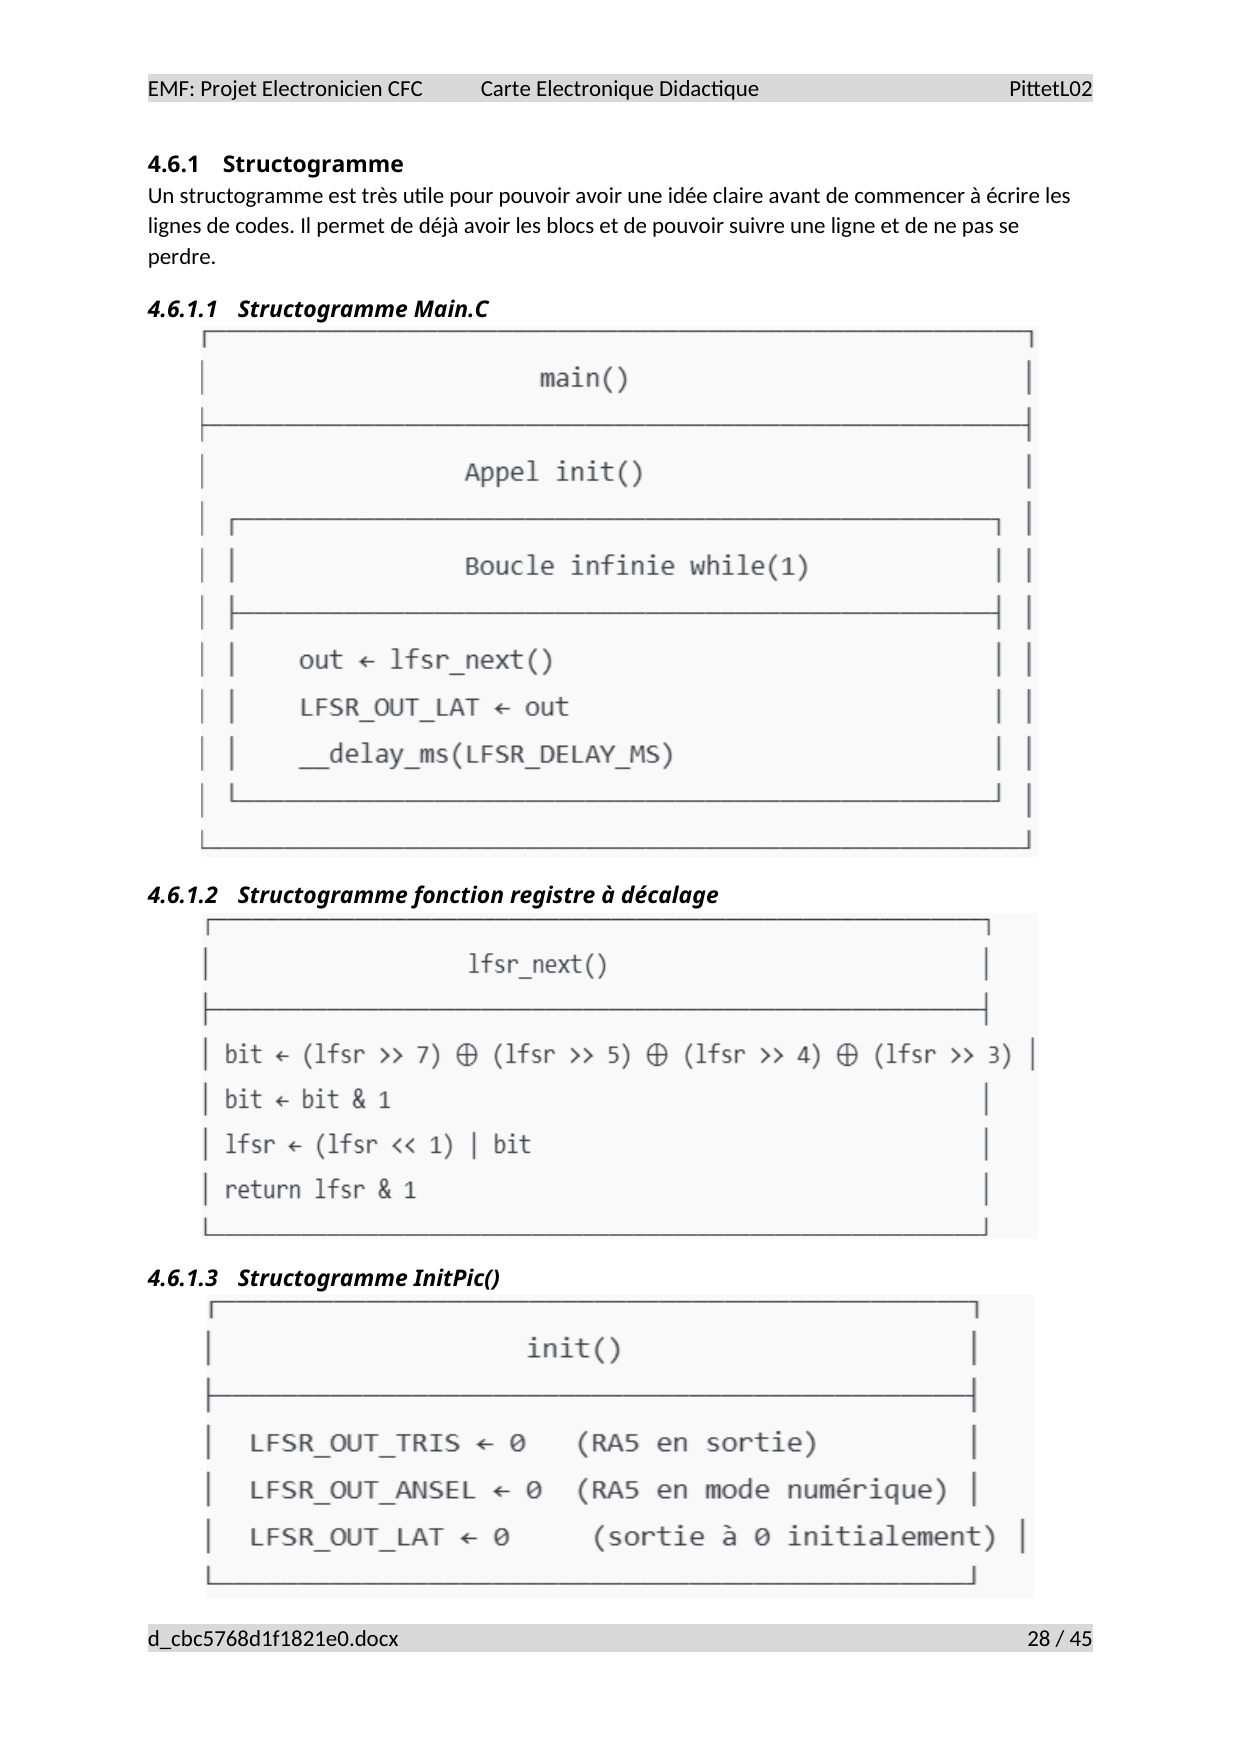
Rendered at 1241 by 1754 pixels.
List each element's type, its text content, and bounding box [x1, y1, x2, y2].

subtitle Structogramme fonction registre à décalage [148, 879, 1093, 911]
subtitle Structogramme InitPic() [148, 1262, 1093, 1293]
picture [206, 1295, 1034, 1599]
picture [201, 326, 1039, 857]
text Un structogramme est très utile pour pouvoir avoir une idée claire avant de commencer à écrire les lignes de codes. Il permet de déjà avoir les blocs et de pouvoir suivre une ligne et de ne pas se perdre. [148, 181, 1093, 270]
subtitle Structogramme [148, 148, 1093, 179]
subtitle Structogramme Main.C [148, 293, 1093, 324]
picture [202, 913, 1039, 1239]
